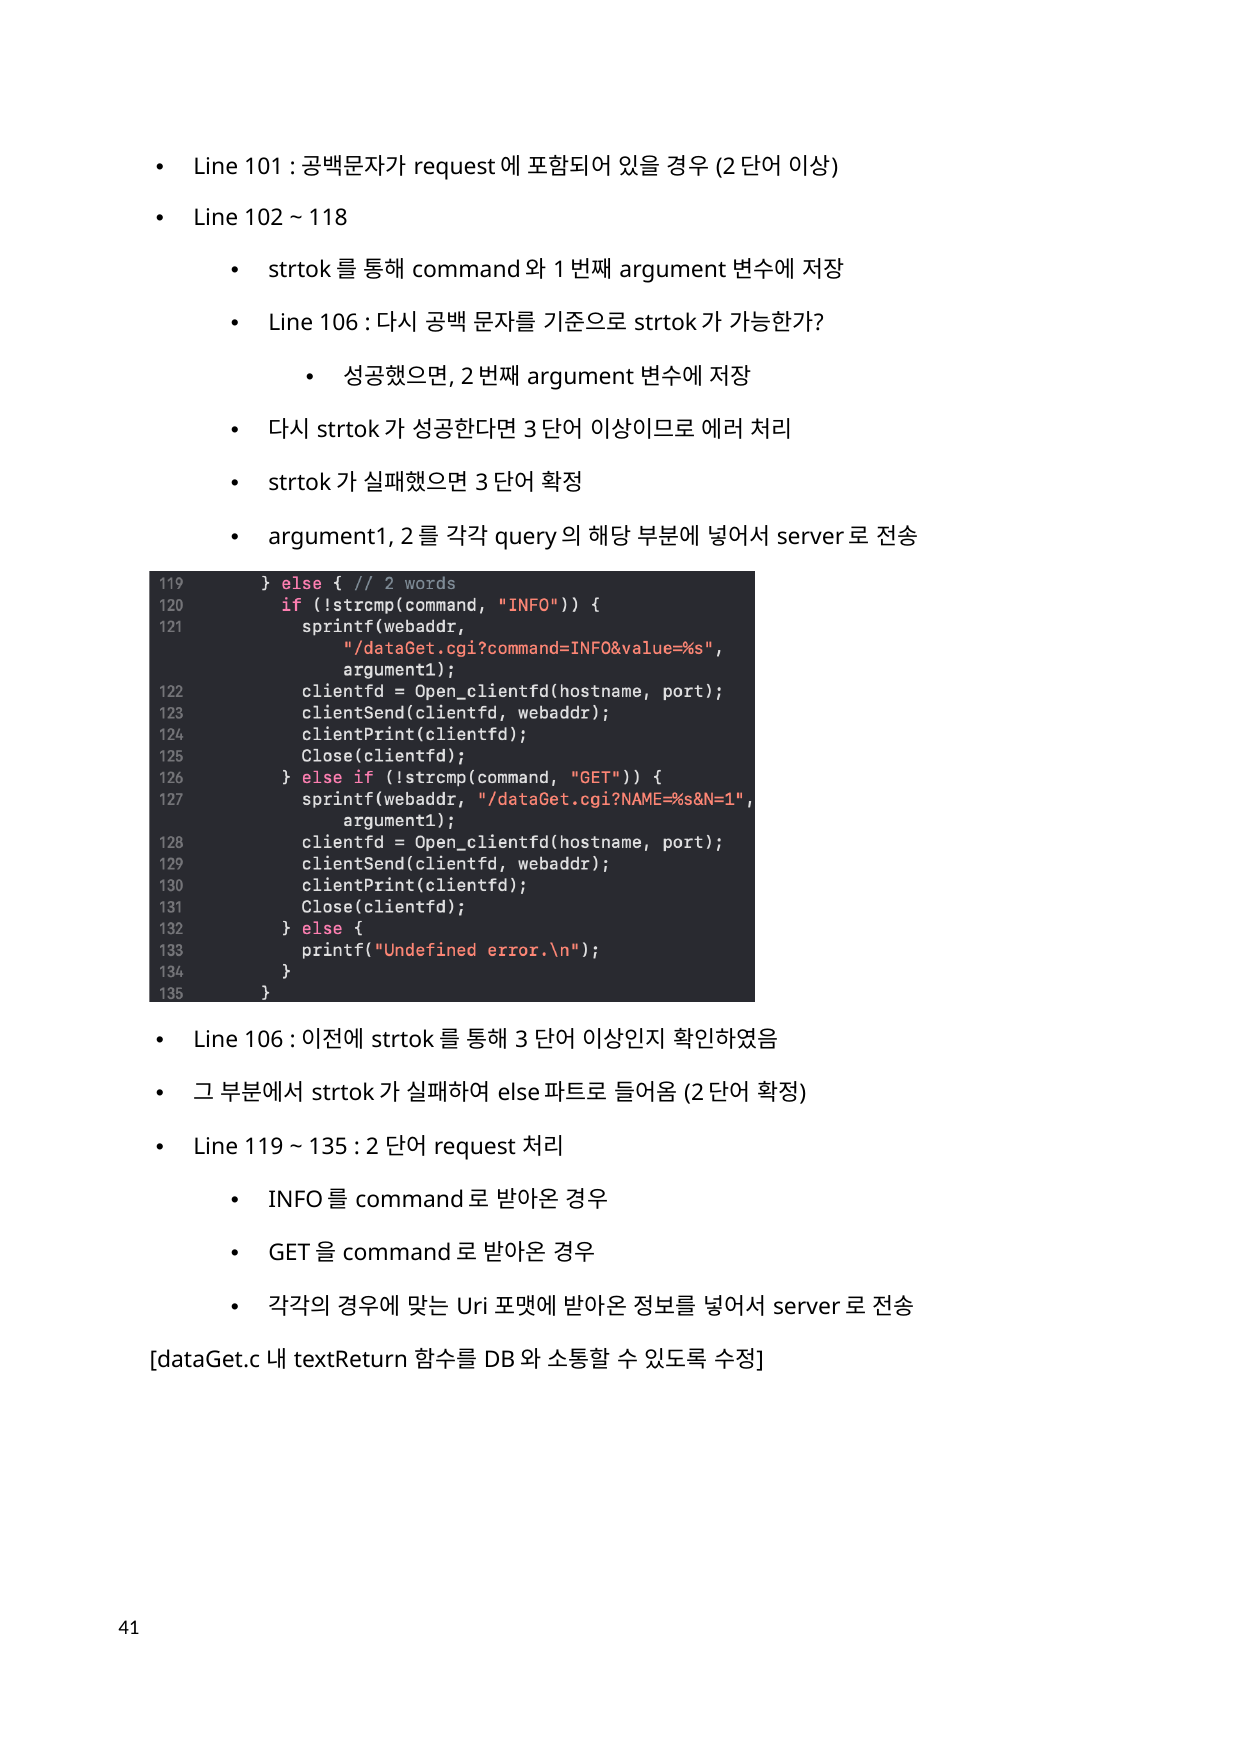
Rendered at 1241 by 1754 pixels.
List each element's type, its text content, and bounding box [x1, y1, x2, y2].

list argument1, 2를 각각 query의 해당 부분에 넣어서 server로 전송 [231, 518, 1122, 551]
list Line 101 : 공백문자가 request에 포함되어 있을 경우 (2단어 이상) [156, 148, 1122, 181]
list 그 부분에서 strtok가 실패하여 else파트로 들어옴 (2단어 확정) [156, 1074, 1122, 1107]
list Line 119 ~ 135 : 2 단어 request 처리 [156, 1127, 1122, 1161]
list 성공했으면, 2번째 argument 변수에 저장 [306, 358, 1122, 391]
text [dataGet.c 내 textReturn 함수를 DB와 소통할 수 있도록 수정] [149, 1341, 1122, 1374]
list Line 102 ~ 118 [156, 201, 1122, 232]
list INFO를 command로 받아온 경우 [231, 1181, 1122, 1214]
list 각각의 경우에 맞는 Uri 포맷에 받아온 정보를 넣어서 server로 전송 [231, 1287, 1122, 1321]
picture [149, 571, 755, 1002]
list Line 106 : 다시 공백 문자를 기준으로 strtok가 가능한가? [231, 304, 1122, 338]
list strtok를 통해 command와 1번째 argument 변수에 저장 [231, 251, 1122, 284]
list GET을 command로 받아온 경우 [231, 1234, 1122, 1267]
list strtok가 실패했으면 3단어 확정 [231, 464, 1122, 498]
list Line 106 : 이전에 strtok를 통해 3 단어 이상인지 확인하였음 [156, 1021, 1122, 1054]
list 다시 strtok가 성공한다면 3단어 이상이므로 에러 처리 [231, 411, 1122, 444]
